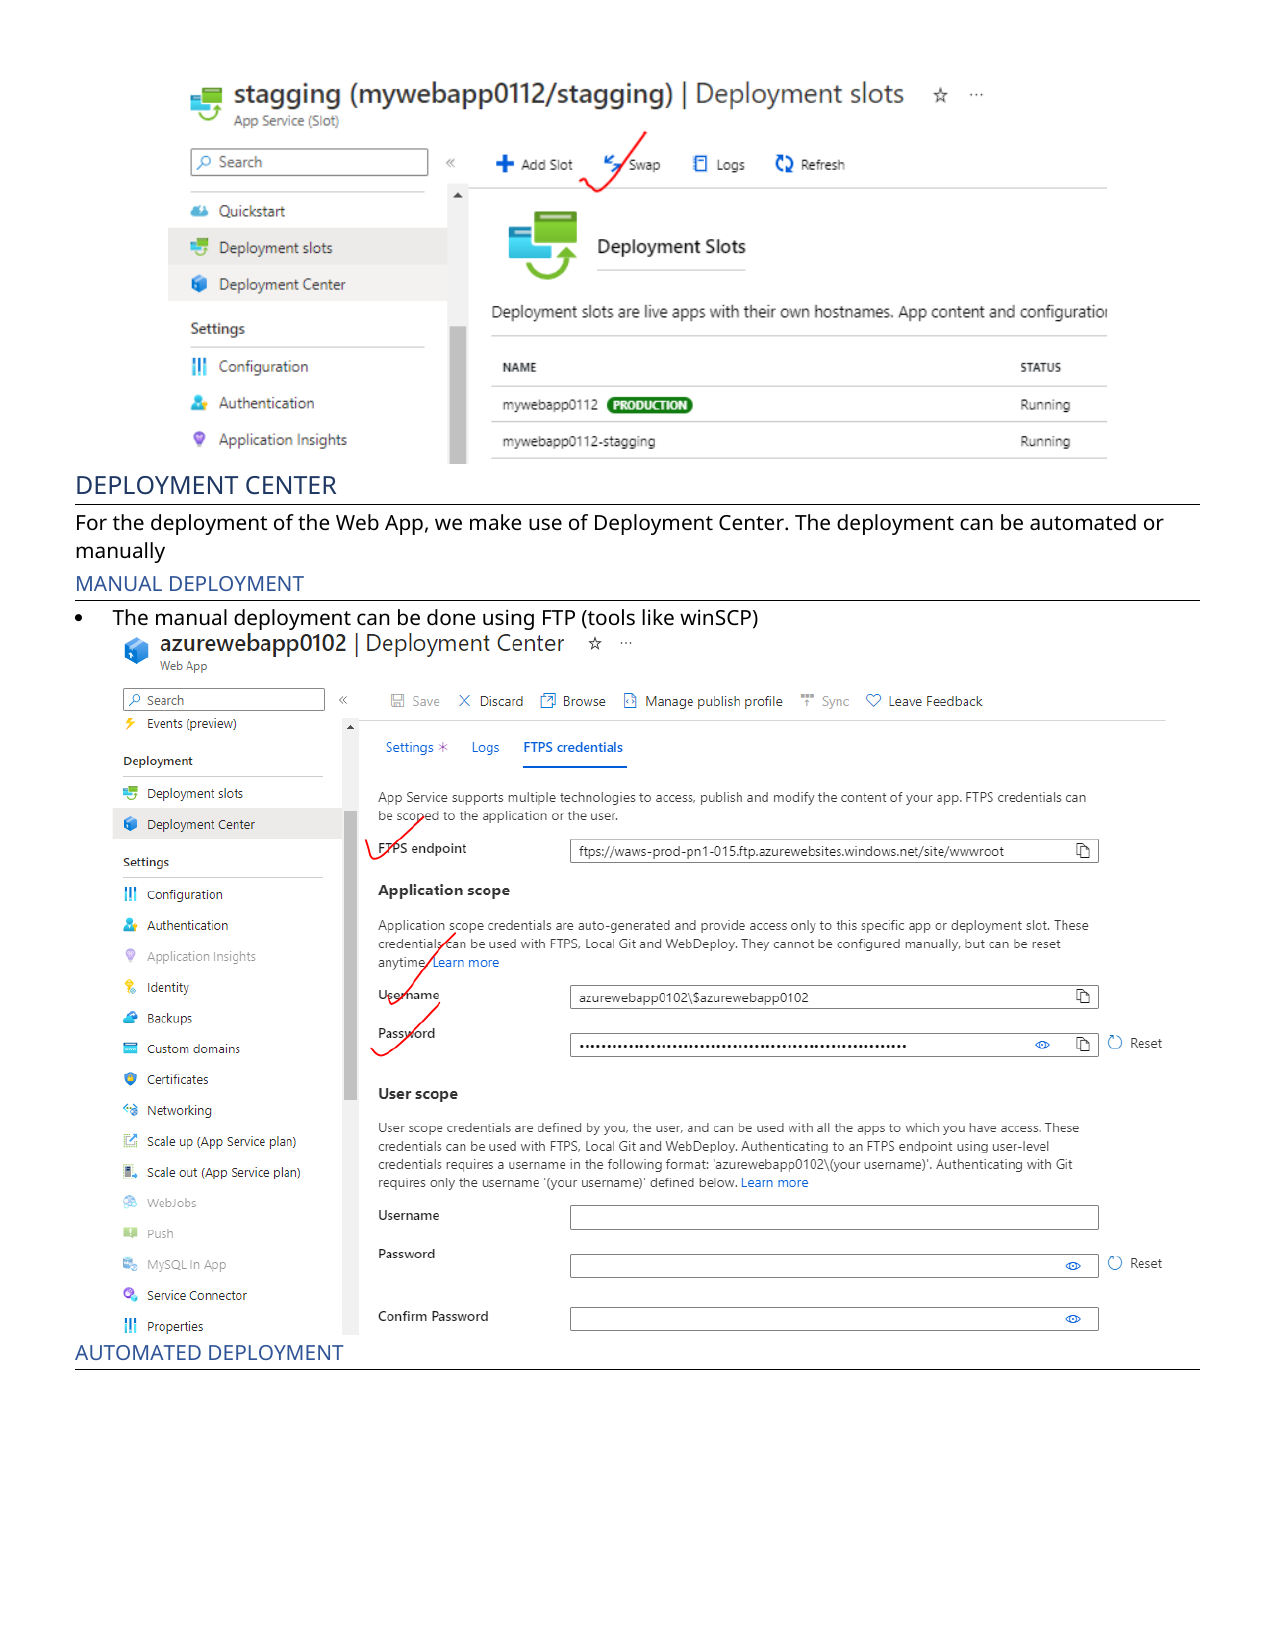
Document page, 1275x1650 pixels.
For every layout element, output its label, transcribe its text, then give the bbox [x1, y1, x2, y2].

subtitle AUTOMATED DEPLOYMENT [75, 1338, 1200, 1369]
text For the deployment of the Web App, we make use of Deployment Center. The deployment can be automated or manually [75, 508, 1200, 565]
picture [168, 75, 1108, 464]
subtitle MANUAL DEPLOYMENT [75, 569, 1200, 600]
subtitle DEPLOYMENT CENTER [75, 468, 1200, 504]
picture [112, 631, 1166, 1335]
list The manual deployment can be done using FTP (tools like winSCP) [75, 603, 1200, 632]
